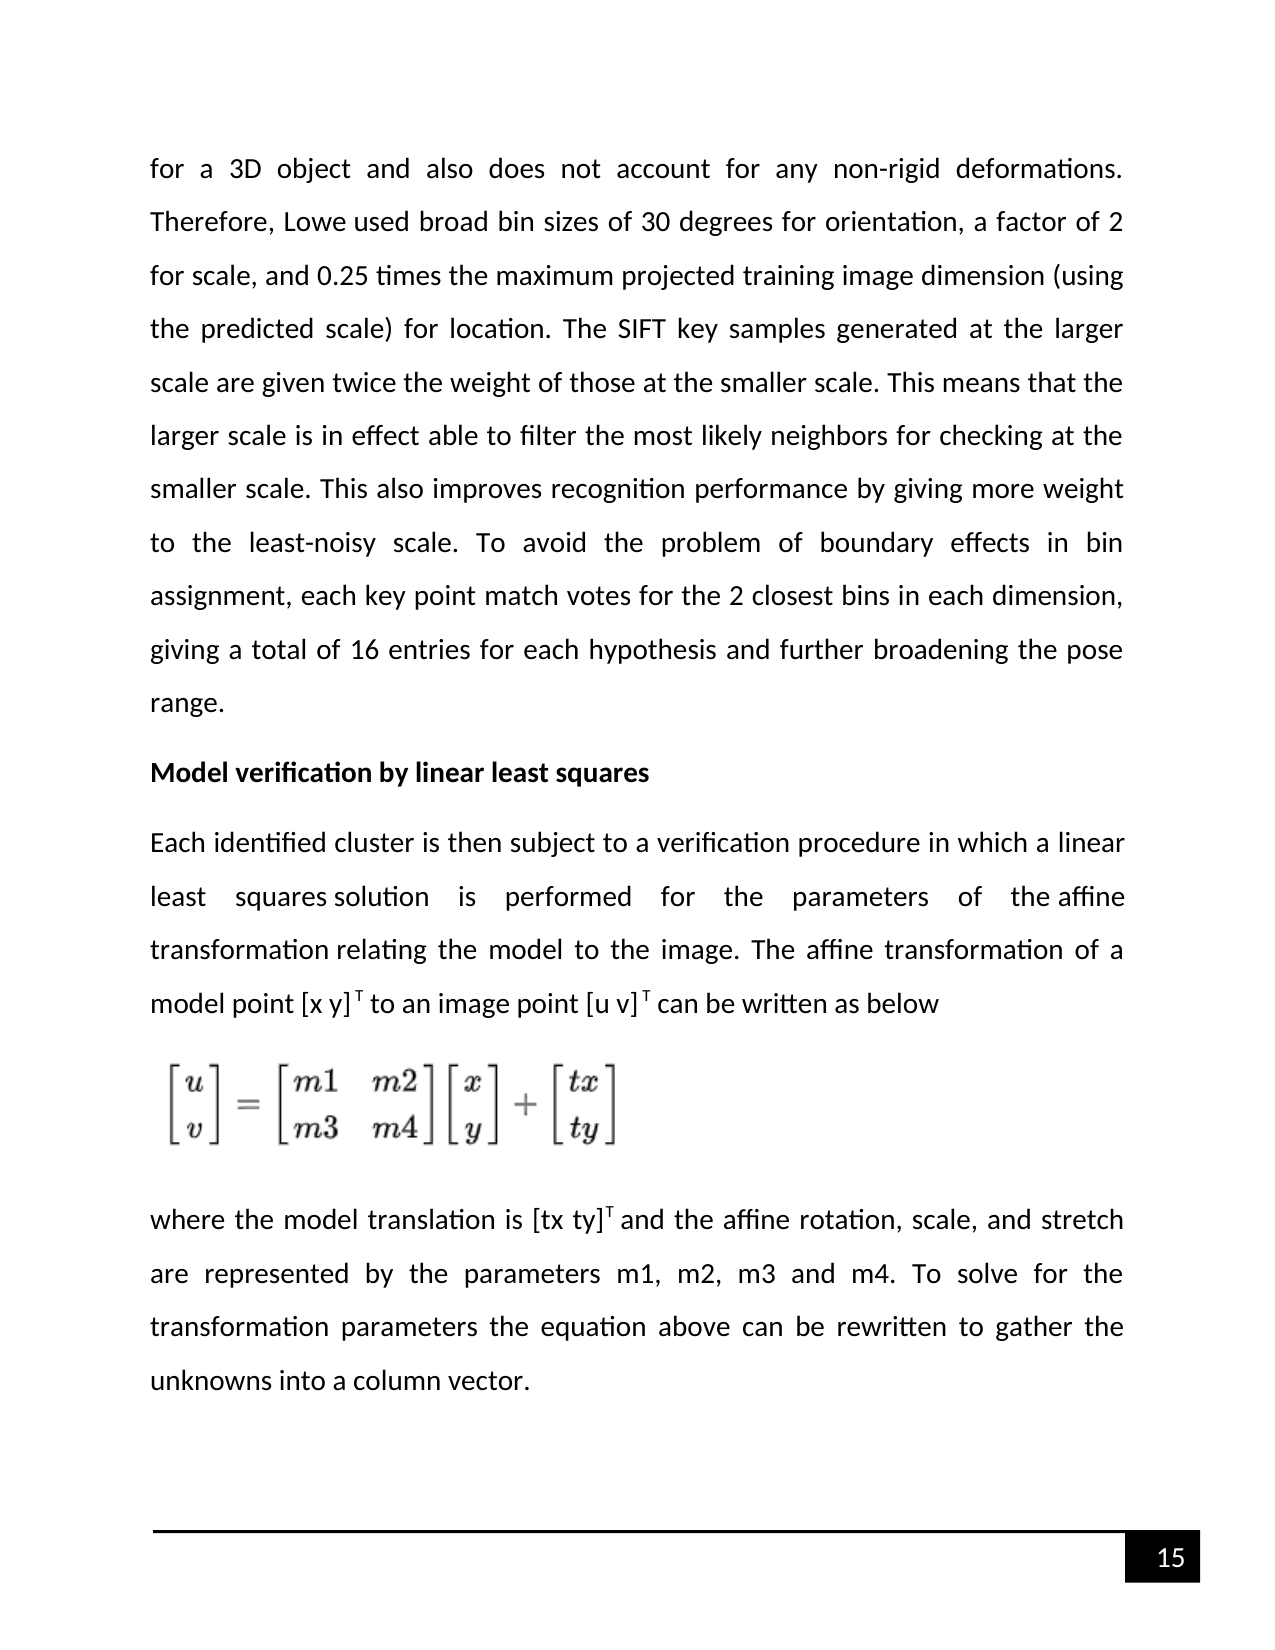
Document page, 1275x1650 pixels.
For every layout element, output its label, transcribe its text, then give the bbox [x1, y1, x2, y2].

text Each identified cluster is then subject to a verification procedure in which a linear least squares solution is performed for the parameters of the affine transformation relating the model to the image. The affine transformation of a model point [x y] T to an image point [u v] T can be written as below [150, 824, 1125, 1021]
text Model verification by linear least squares [150, 754, 1125, 790]
picture [150, 1055, 639, 1160]
text where the model translation is [tx ty]T and the affine rotation, scale, and stretch are represented by the parameters m1, m2, m3 and m4. To solve for the transformation parameters the equation above can be rewritten to gather the unknowns into a column vector. [150, 1201, 1125, 1397]
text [150, 150, 1125, 720]
